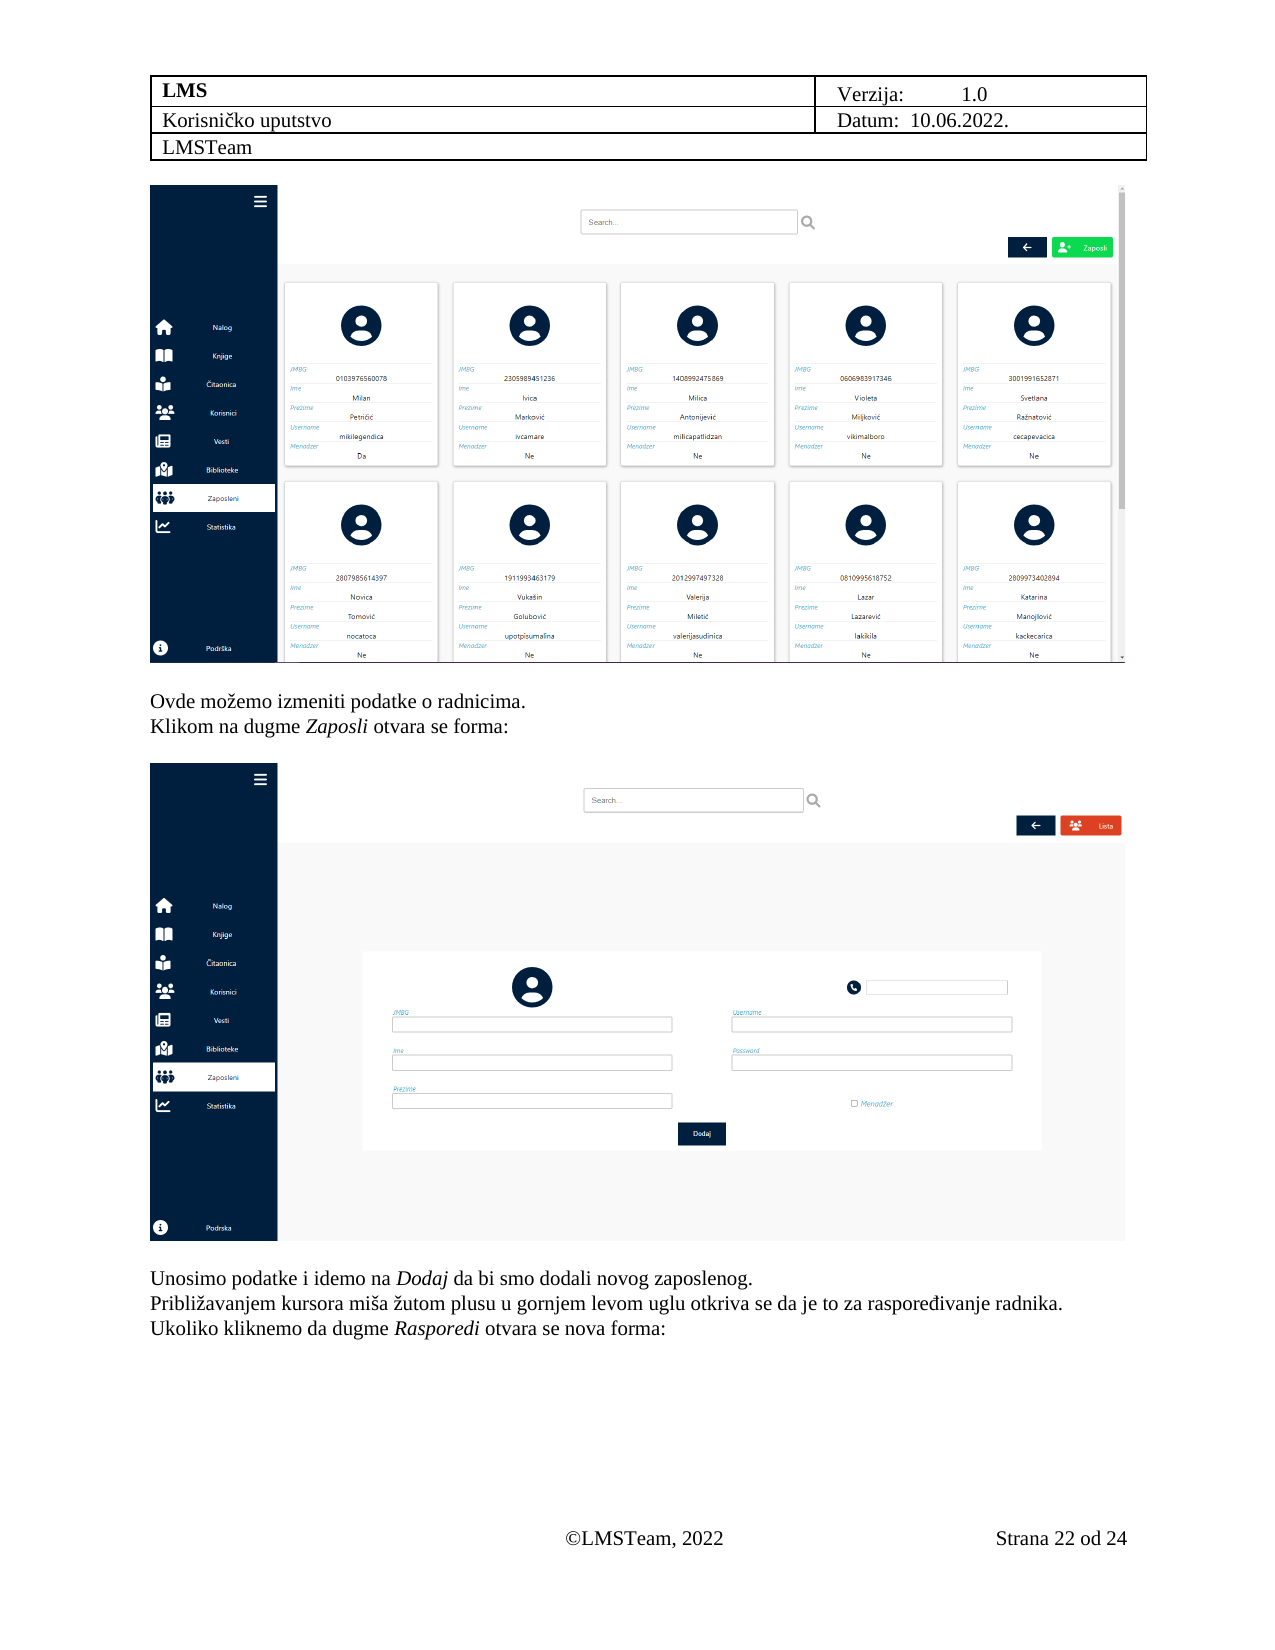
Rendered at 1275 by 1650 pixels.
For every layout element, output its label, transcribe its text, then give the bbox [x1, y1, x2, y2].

picture [150, 185, 1125, 663]
text Unosimo podatke i idemo na Dodaj da bi smo dodali novog zaposlenog. [150, 1265, 1125, 1290]
picture [150, 763, 1125, 1241]
text Ovde možemo izmeniti podatke o radnicima. [150, 688, 1125, 713]
text Približavanjem kursora miša žutom plusu u gornjem levom uglu otkriva se da je to za raspoređivanje radnika. Ukoliko kliknemo da dugme Rasporedi otvara se nova forma: [150, 1290, 1125, 1340]
text Klikom na dugme Zaposli otvara se forma: [150, 713, 1125, 738]
